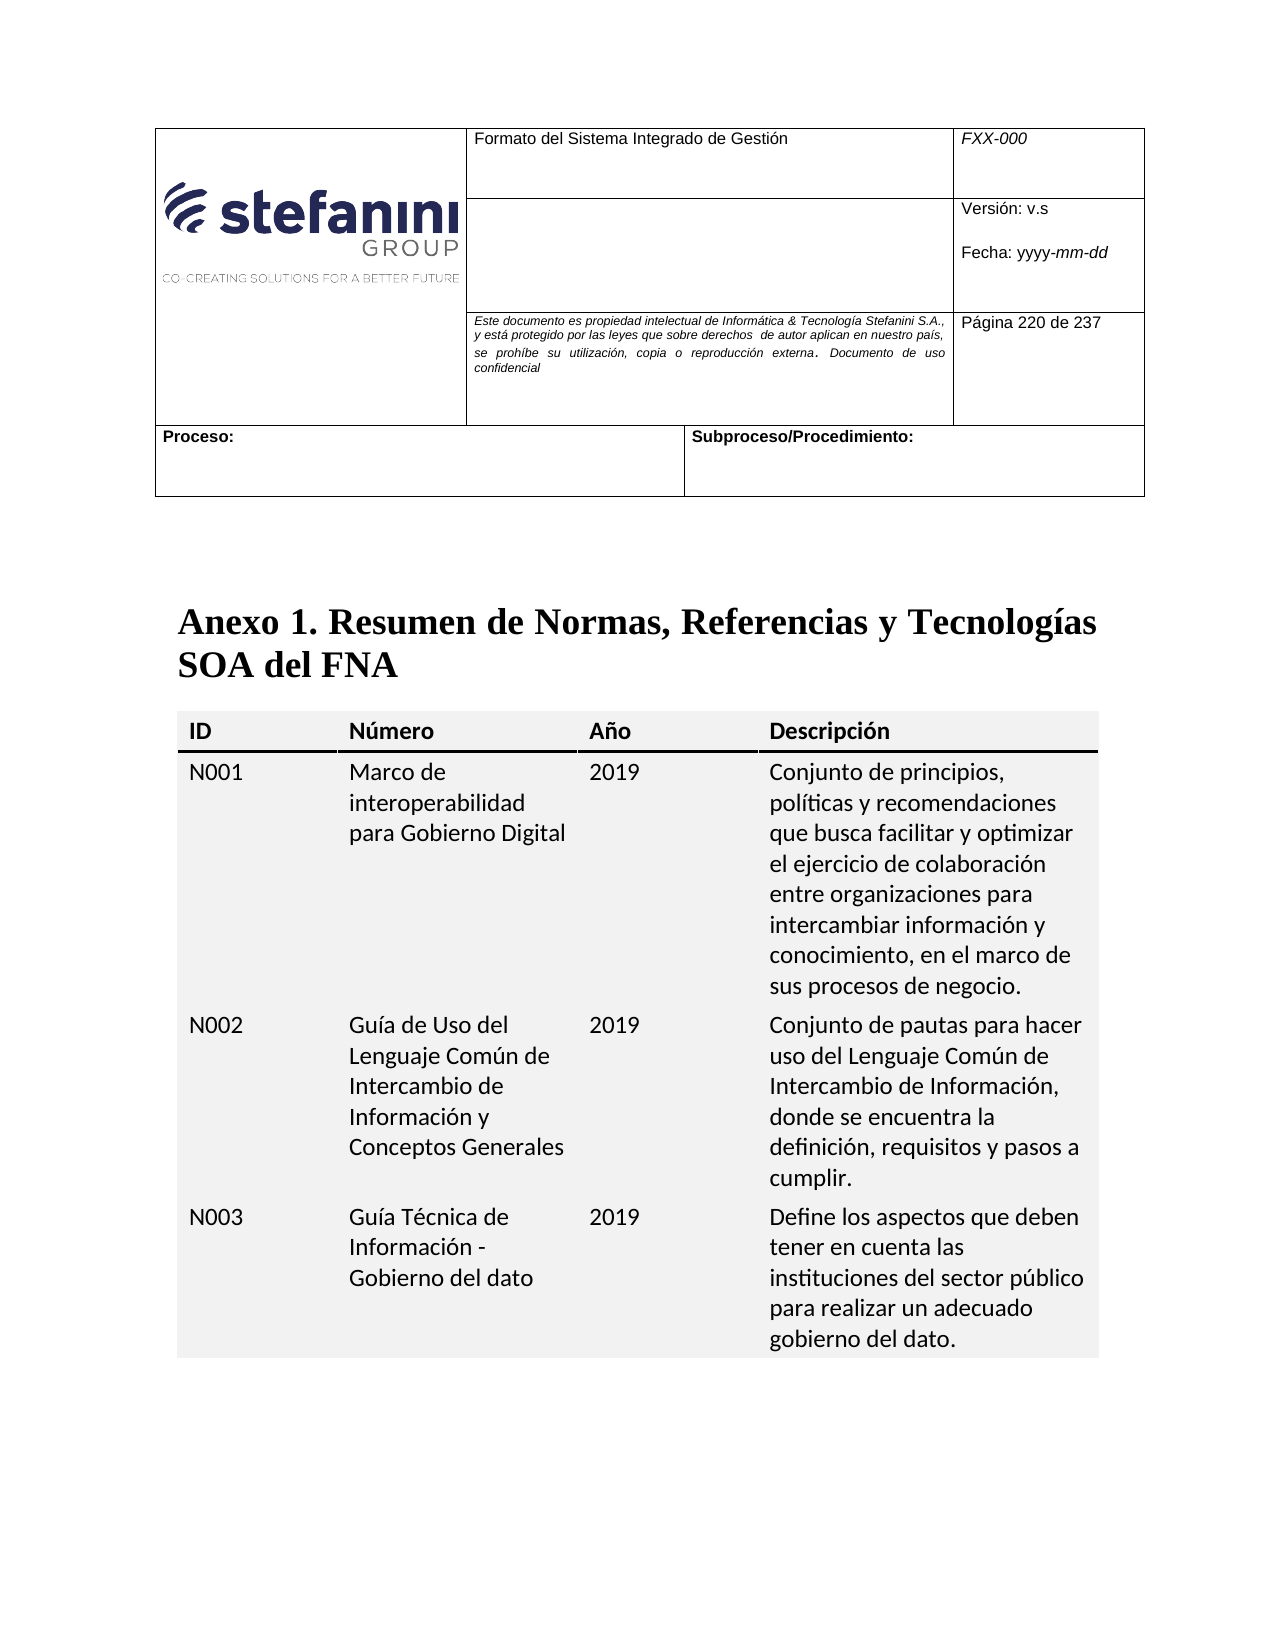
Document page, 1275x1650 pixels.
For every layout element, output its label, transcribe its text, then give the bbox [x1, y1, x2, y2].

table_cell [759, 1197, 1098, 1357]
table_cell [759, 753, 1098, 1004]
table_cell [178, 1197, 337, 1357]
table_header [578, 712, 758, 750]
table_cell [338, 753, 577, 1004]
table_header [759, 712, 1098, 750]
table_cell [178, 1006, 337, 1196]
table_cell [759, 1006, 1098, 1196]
subtitle Anexo 1. Resumen de Normas, Referencias y Tecnologías SOA del FNA [177, 599, 1098, 686]
picture [162, 182, 460, 286]
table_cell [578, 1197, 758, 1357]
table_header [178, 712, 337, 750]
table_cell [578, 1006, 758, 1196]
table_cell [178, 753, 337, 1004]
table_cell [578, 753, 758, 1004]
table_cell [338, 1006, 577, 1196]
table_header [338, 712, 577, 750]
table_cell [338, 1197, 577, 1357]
